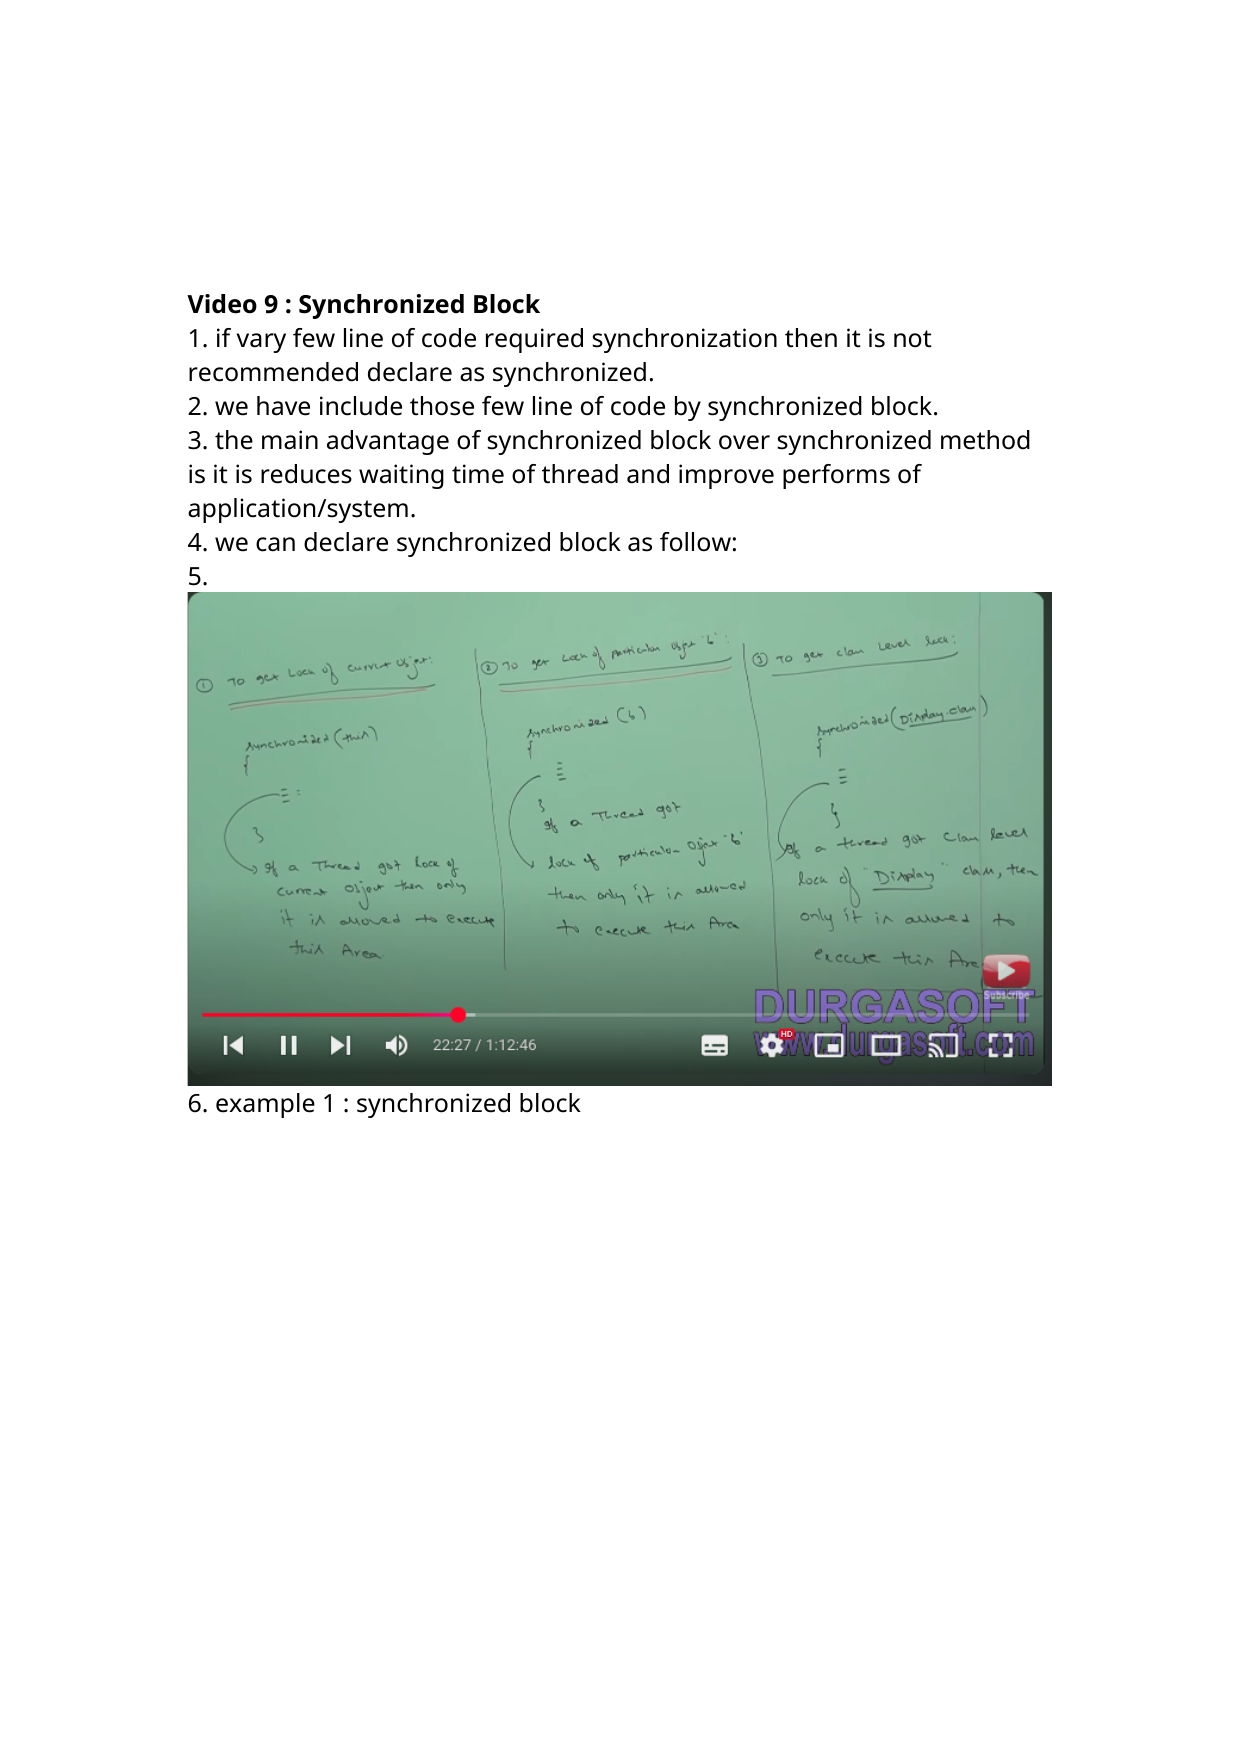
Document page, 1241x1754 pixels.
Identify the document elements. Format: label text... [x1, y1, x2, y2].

list example 1 : synchronized block [187, 1086, 1053, 1120]
list Video 9 : Synchronized Block [187, 286, 1053, 320]
picture [187, 592, 1052, 1086]
list we have include those few line of code by synchronized block. [187, 388, 1053, 422]
list the main advantage of synchronized block over synchronized method is it is reduces waiting time of thread and improve performs of application/system. [187, 422, 1053, 525]
list if vary few line of code required synchronization then it is not recommended declare as synchronized. [187, 320, 1053, 388]
list we can declare synchronized block as follow: [187, 525, 1053, 559]
